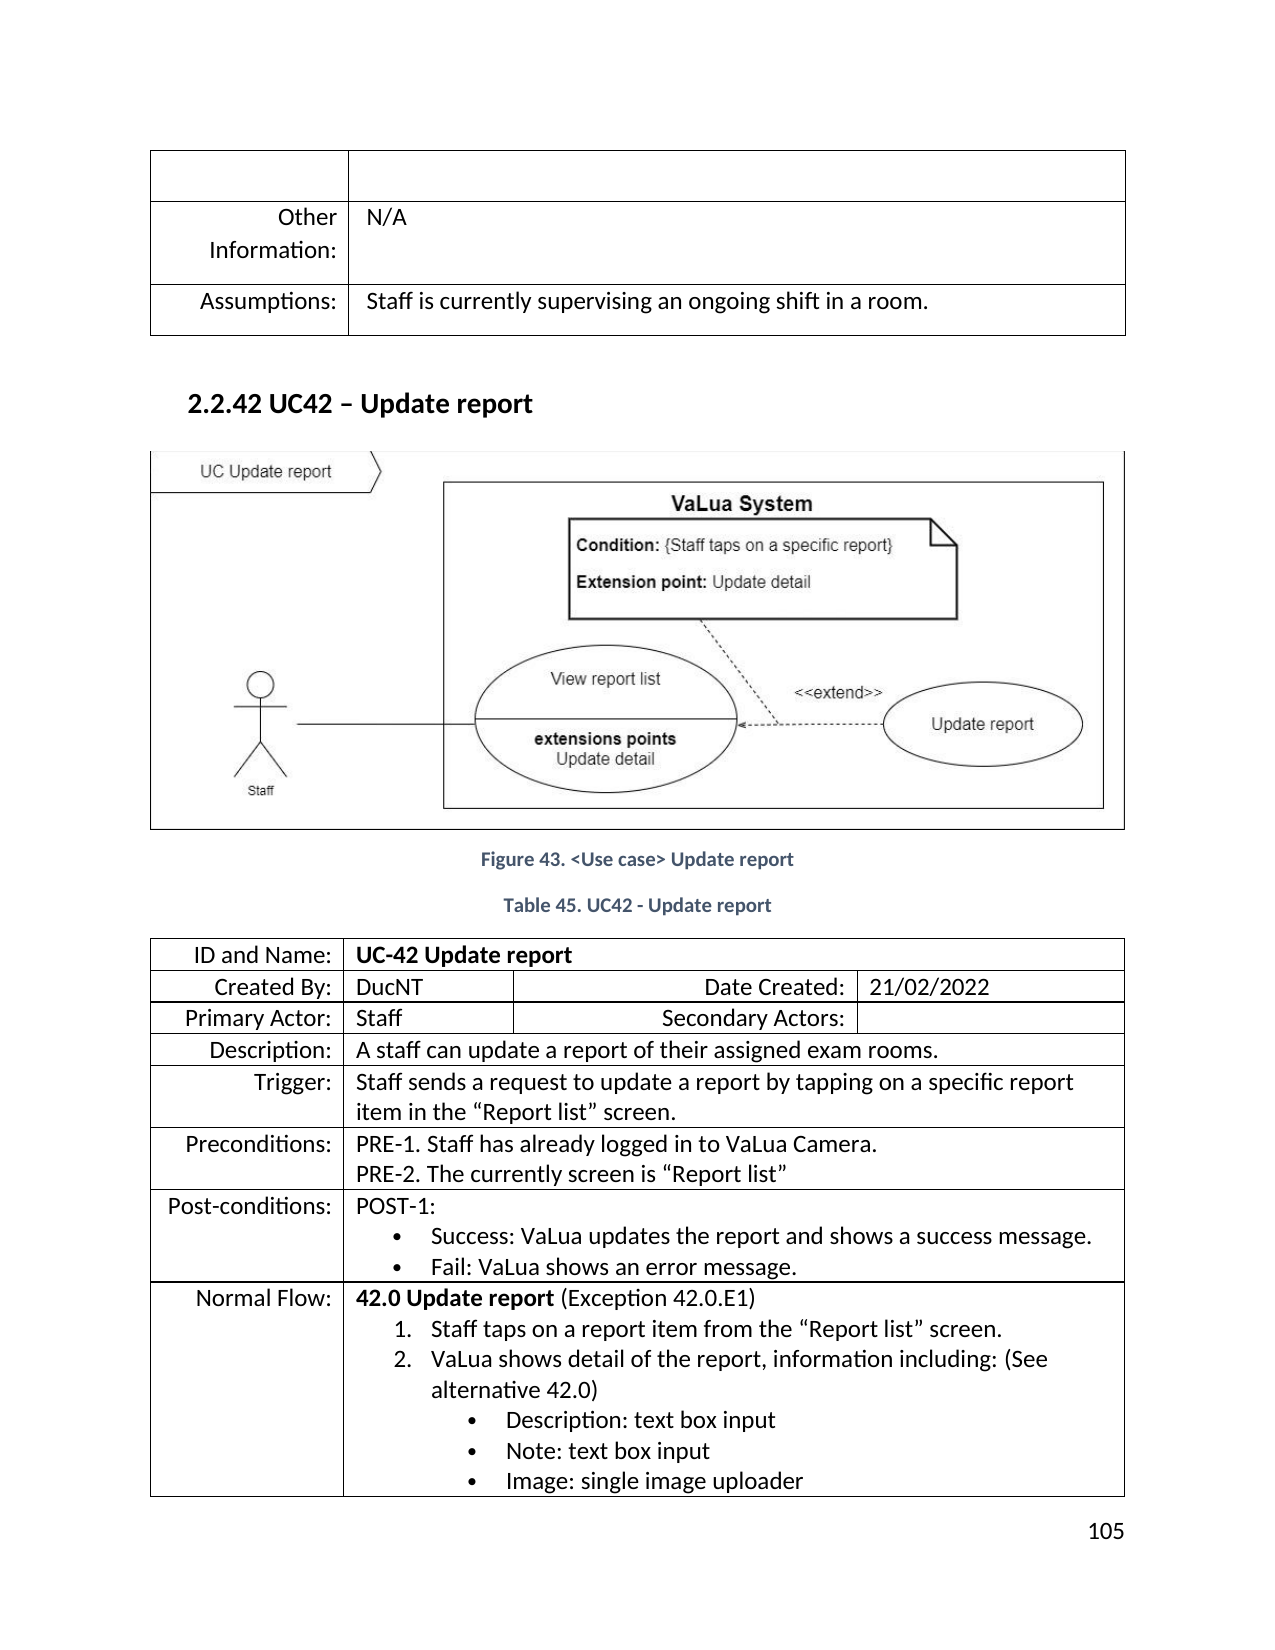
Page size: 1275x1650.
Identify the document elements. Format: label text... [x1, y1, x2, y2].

subtitle 2.2.42 UC42 – Update report [187, 385, 1125, 421]
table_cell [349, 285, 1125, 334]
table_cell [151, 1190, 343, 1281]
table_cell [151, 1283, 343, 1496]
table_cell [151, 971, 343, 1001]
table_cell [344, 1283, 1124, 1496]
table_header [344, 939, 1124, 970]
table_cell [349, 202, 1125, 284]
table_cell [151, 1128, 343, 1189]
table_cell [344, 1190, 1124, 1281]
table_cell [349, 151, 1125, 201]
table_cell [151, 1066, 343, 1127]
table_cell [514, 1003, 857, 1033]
picture [150, 451, 1125, 830]
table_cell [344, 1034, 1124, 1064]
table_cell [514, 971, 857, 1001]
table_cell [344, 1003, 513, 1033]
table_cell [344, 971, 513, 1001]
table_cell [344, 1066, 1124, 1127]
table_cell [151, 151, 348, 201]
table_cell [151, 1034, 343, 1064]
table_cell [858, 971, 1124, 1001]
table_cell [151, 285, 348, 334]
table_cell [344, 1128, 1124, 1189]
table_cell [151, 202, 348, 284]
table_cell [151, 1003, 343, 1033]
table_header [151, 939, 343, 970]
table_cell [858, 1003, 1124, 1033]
